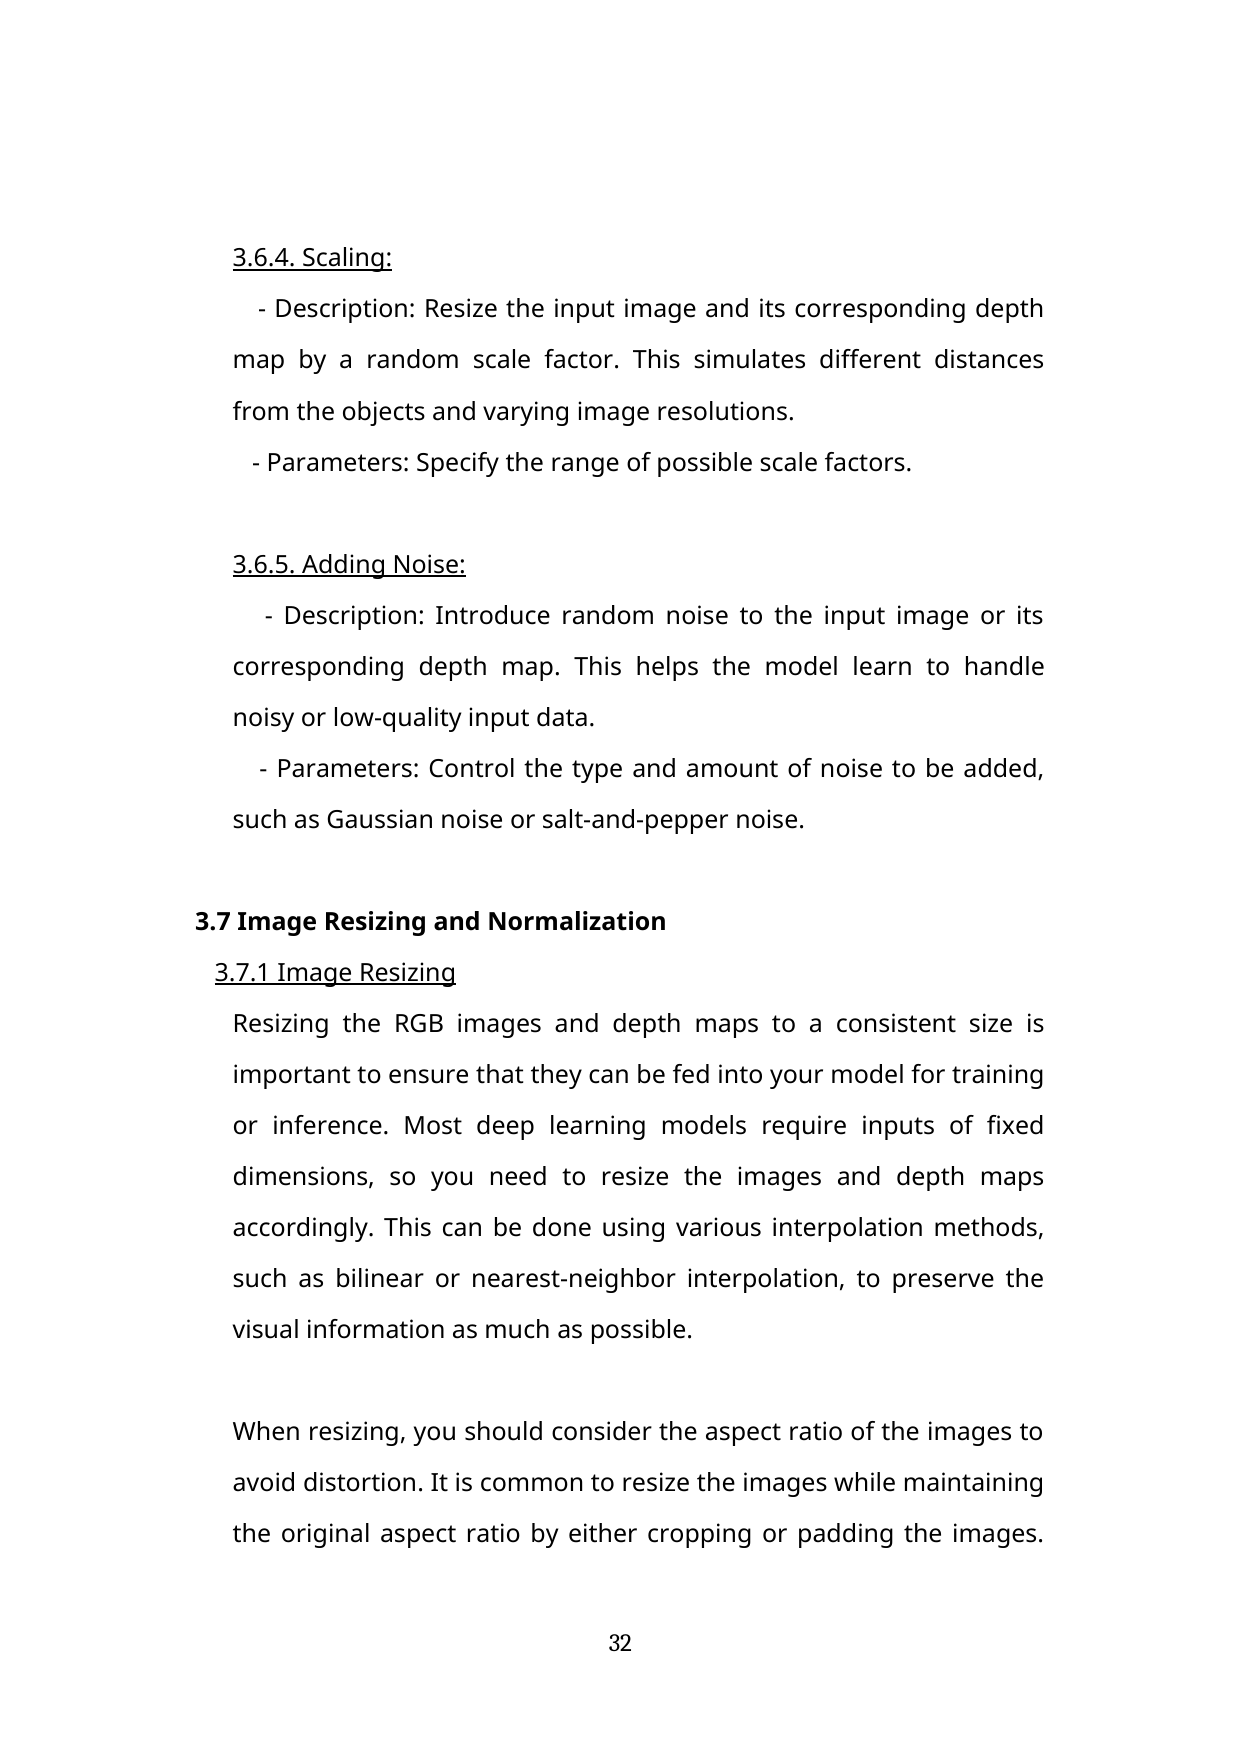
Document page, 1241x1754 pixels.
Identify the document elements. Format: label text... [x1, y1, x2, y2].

list 3.6.5. Adding Noise: [232, 546, 1045, 580]
list - Description: Resize the input image and its corresponding depth map by a random scale factor. This simulates different distances from the objects and varying image resolutions. [232, 291, 1045, 427]
list Resizing the RGB images and depth maps to a consistent size is important to ensure that they can be fed into your model for training or inference. Most deep learning models require inputs of fixed dimensions, so you need to resize the images and depth maps accordingly. This can be done using various interpolation methods, such as bilinear or nearest-neighbor interpolation, to preserve the visual information as much as possible. [232, 1006, 1045, 1346]
list - Description: Introduce random noise to the input image or its corresponding depth map. This helps the model learn to handle noisy or low-quality input data. [232, 597, 1045, 733]
list - Parameters: Control the type and amount of noise to be added, such as Gaussian noise or salt-and-pepper noise. [232, 750, 1045, 836]
list - Parameters: Specify the range of possible scale factors. [232, 444, 1045, 478]
list 3.6.4. Scaling: [232, 240, 1045, 274]
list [232, 1414, 1045, 1550]
list 3.7 Image Resizing and Normalization [195, 903, 1045, 938]
list 3.7.1 Image Resizing [195, 954, 1045, 989]
